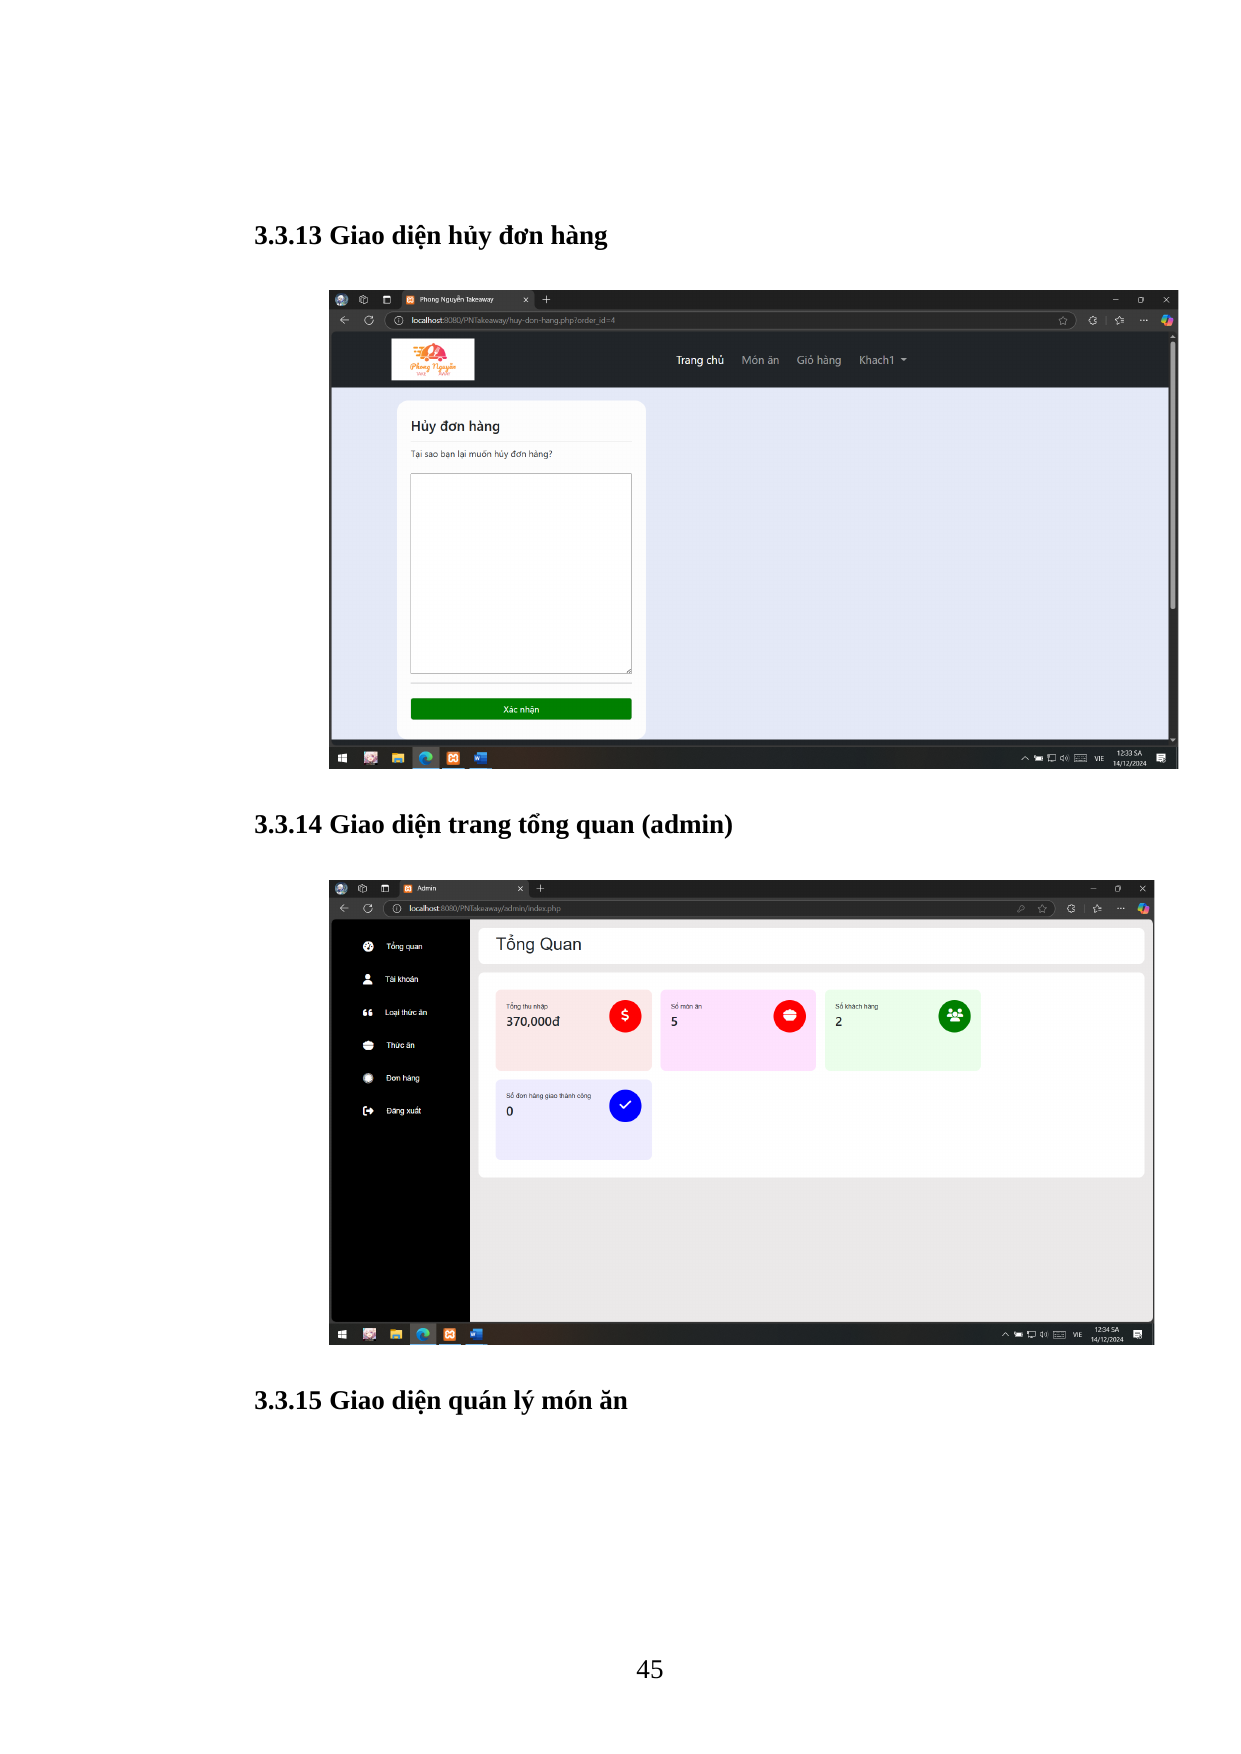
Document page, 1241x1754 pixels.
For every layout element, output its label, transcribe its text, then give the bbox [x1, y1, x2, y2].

picture [329, 290, 1179, 769]
picture [329, 880, 1155, 1345]
list Giao diện quán lý món ăn [254, 1384, 1122, 1416]
list Giao diện trang tổng quan (admin) [254, 808, 1122, 840]
list Giao diện hủy đơn hàng [254, 219, 1122, 250]
